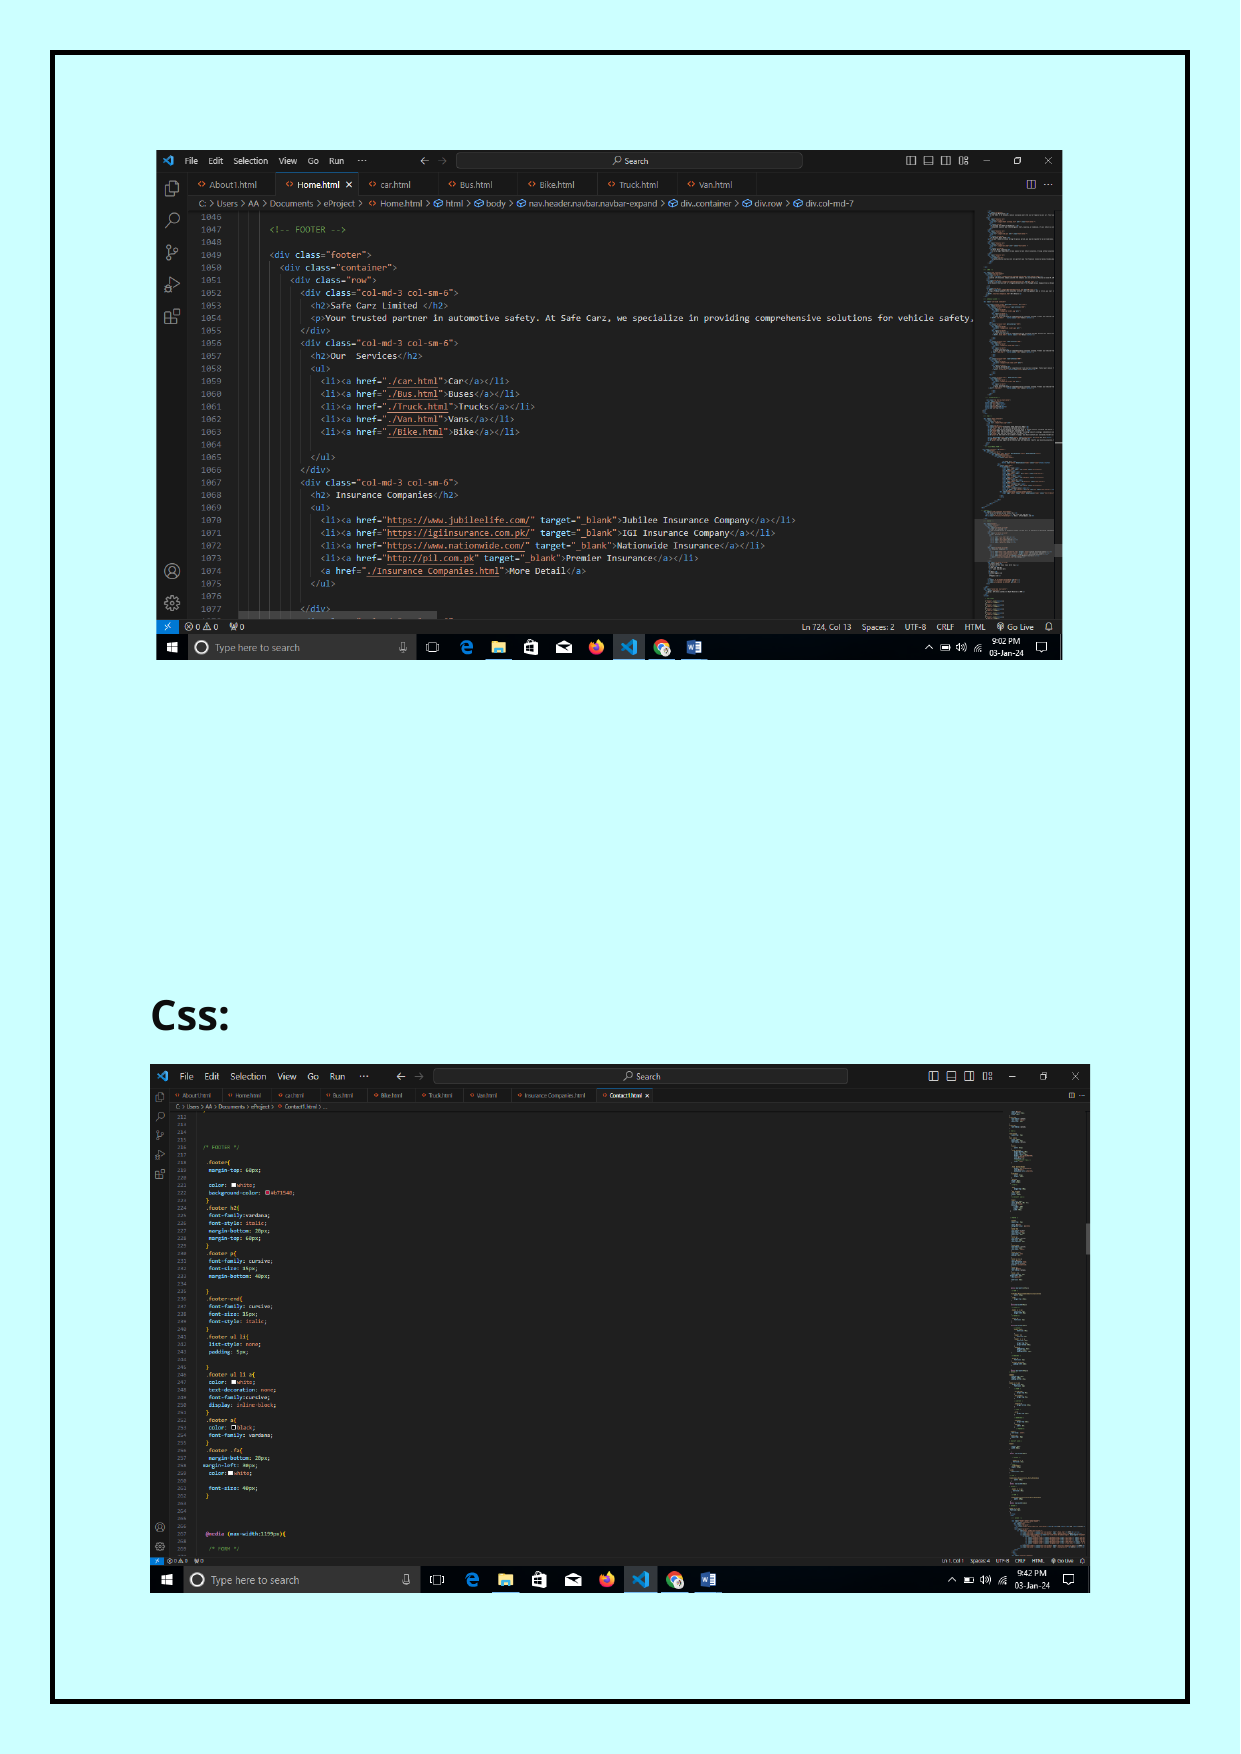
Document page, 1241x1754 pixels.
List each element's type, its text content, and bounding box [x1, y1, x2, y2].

text Css: [150, 986, 1090, 1043]
picture [156, 150, 1063, 660]
picture [150, 1064, 1091, 1593]
